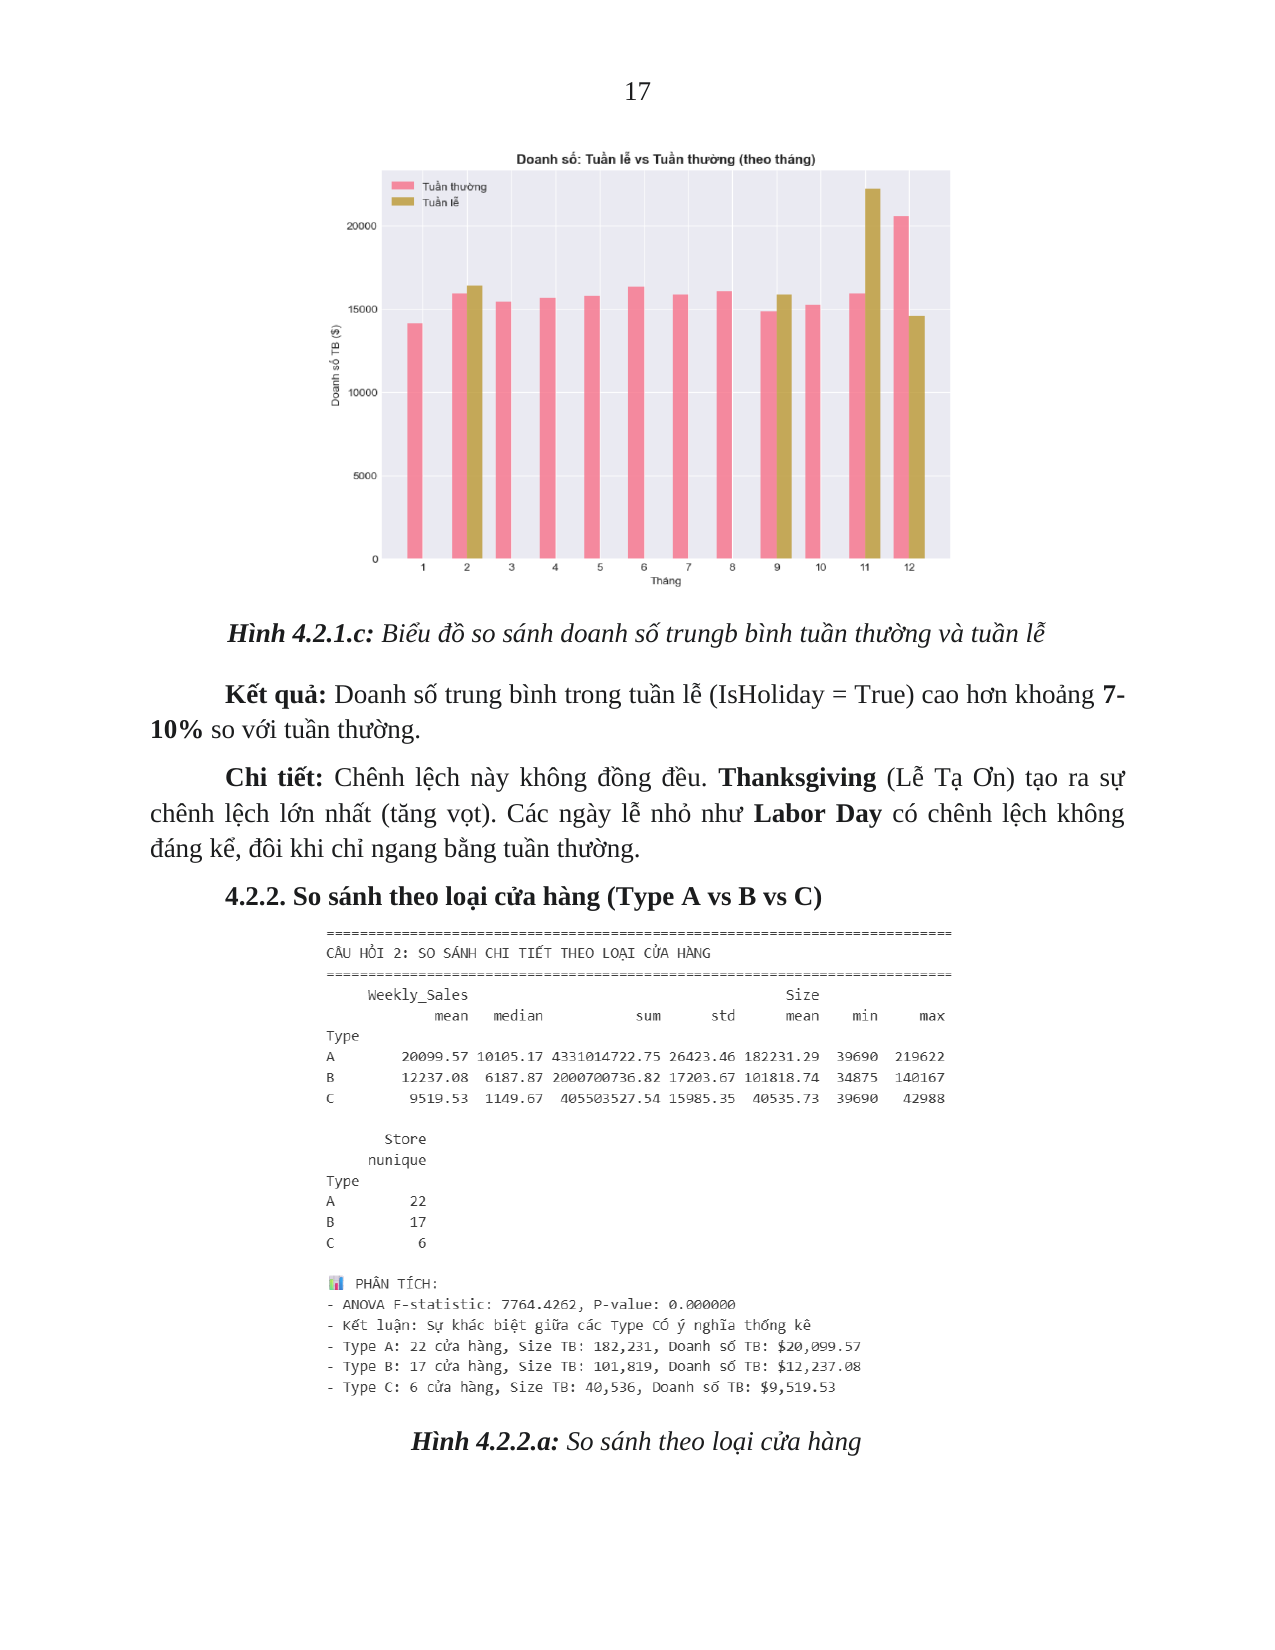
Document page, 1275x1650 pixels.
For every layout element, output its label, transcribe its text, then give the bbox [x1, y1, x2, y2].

picture [323, 928, 952, 1396]
picture [320, 150, 955, 589]
text Hình 4.2.2.a: So sánh theo loại cửa hàng [150, 1425, 1125, 1456]
subtitle 4.2.2. So sánh theo loại cửa hàng (Type A vs B vs C) [150, 880, 1125, 911]
text Kết quả: Doanh số trung bình trong tuần lễ (IsHoliday = True) cao hơn khoảng 7-10% so với tuần thường. [150, 678, 1125, 744]
text Hình 4.2.1.c: Biểu đồ so sánh doanh số trungb bình tuần thường và tuần lễ [150, 618, 1125, 649]
text Chi tiết: Chênh lệch này không đồng đều. Thanksgiving (Lễ Tạ Ơn) tạo ra sự chênh lệch lớn nhất (tăng vọt). Các ngày lễ nhỏ như Labor Day có chênh lệch không đáng kể, đôi khi chỉ ngang bằng tuần thường. [150, 761, 1125, 863]
